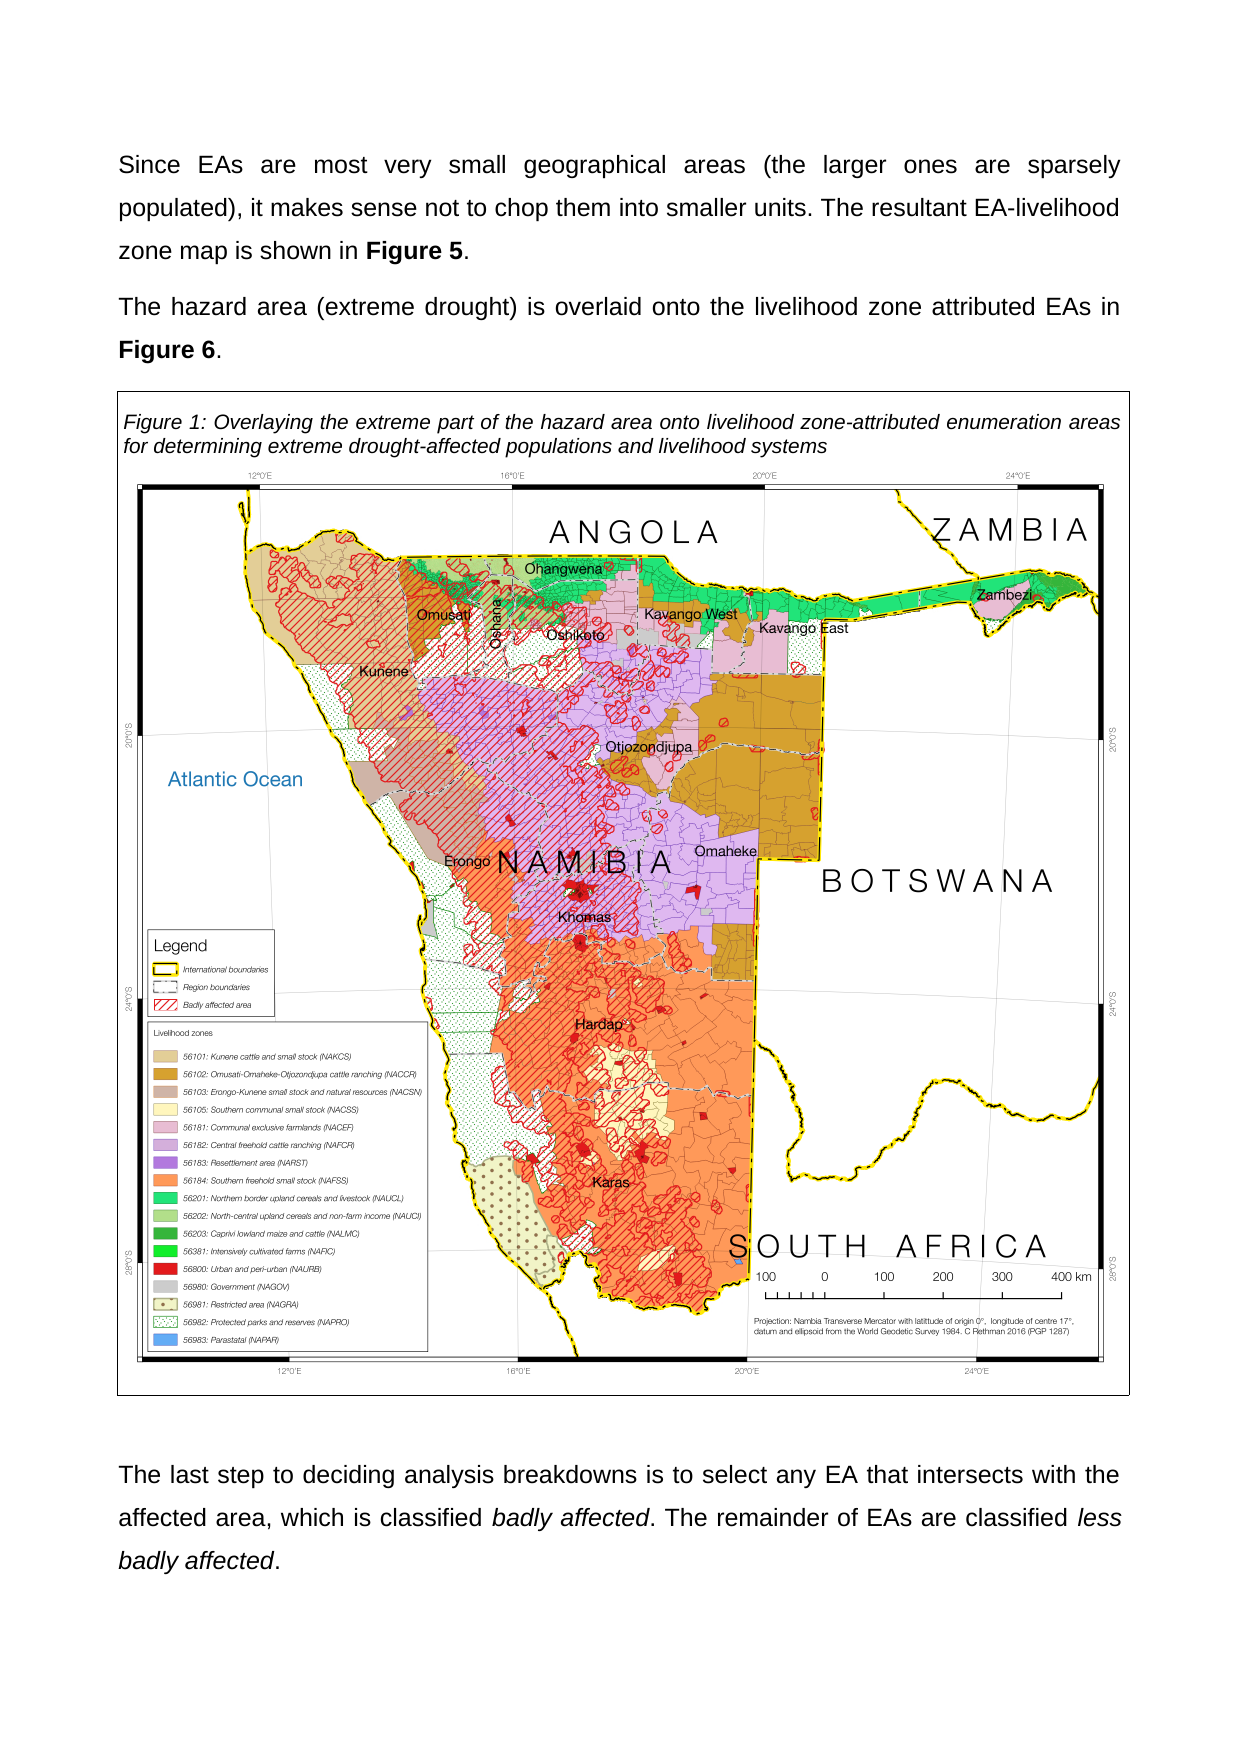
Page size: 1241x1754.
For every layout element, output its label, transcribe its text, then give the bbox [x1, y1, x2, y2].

text Since EAs are most very small geographical areas (the larger ones are sparsely populated), it makes sense not to chop them into smaller units. The resultant EA-livelihood zone map is shown in Figure 5. [118, 150, 1122, 265]
picture [123, 470, 1118, 1376]
text The hazard area (extreme drought) is overlaid onto the livelihood zone attributed EAs in Figure 6. [118, 292, 1122, 364]
text The last step to deciding analysis breakdowns is to select any EA that intersects with the affected area, which is classified badly affected. The remainder of EAs are classified less badly affected. [118, 1396, 1122, 1575]
